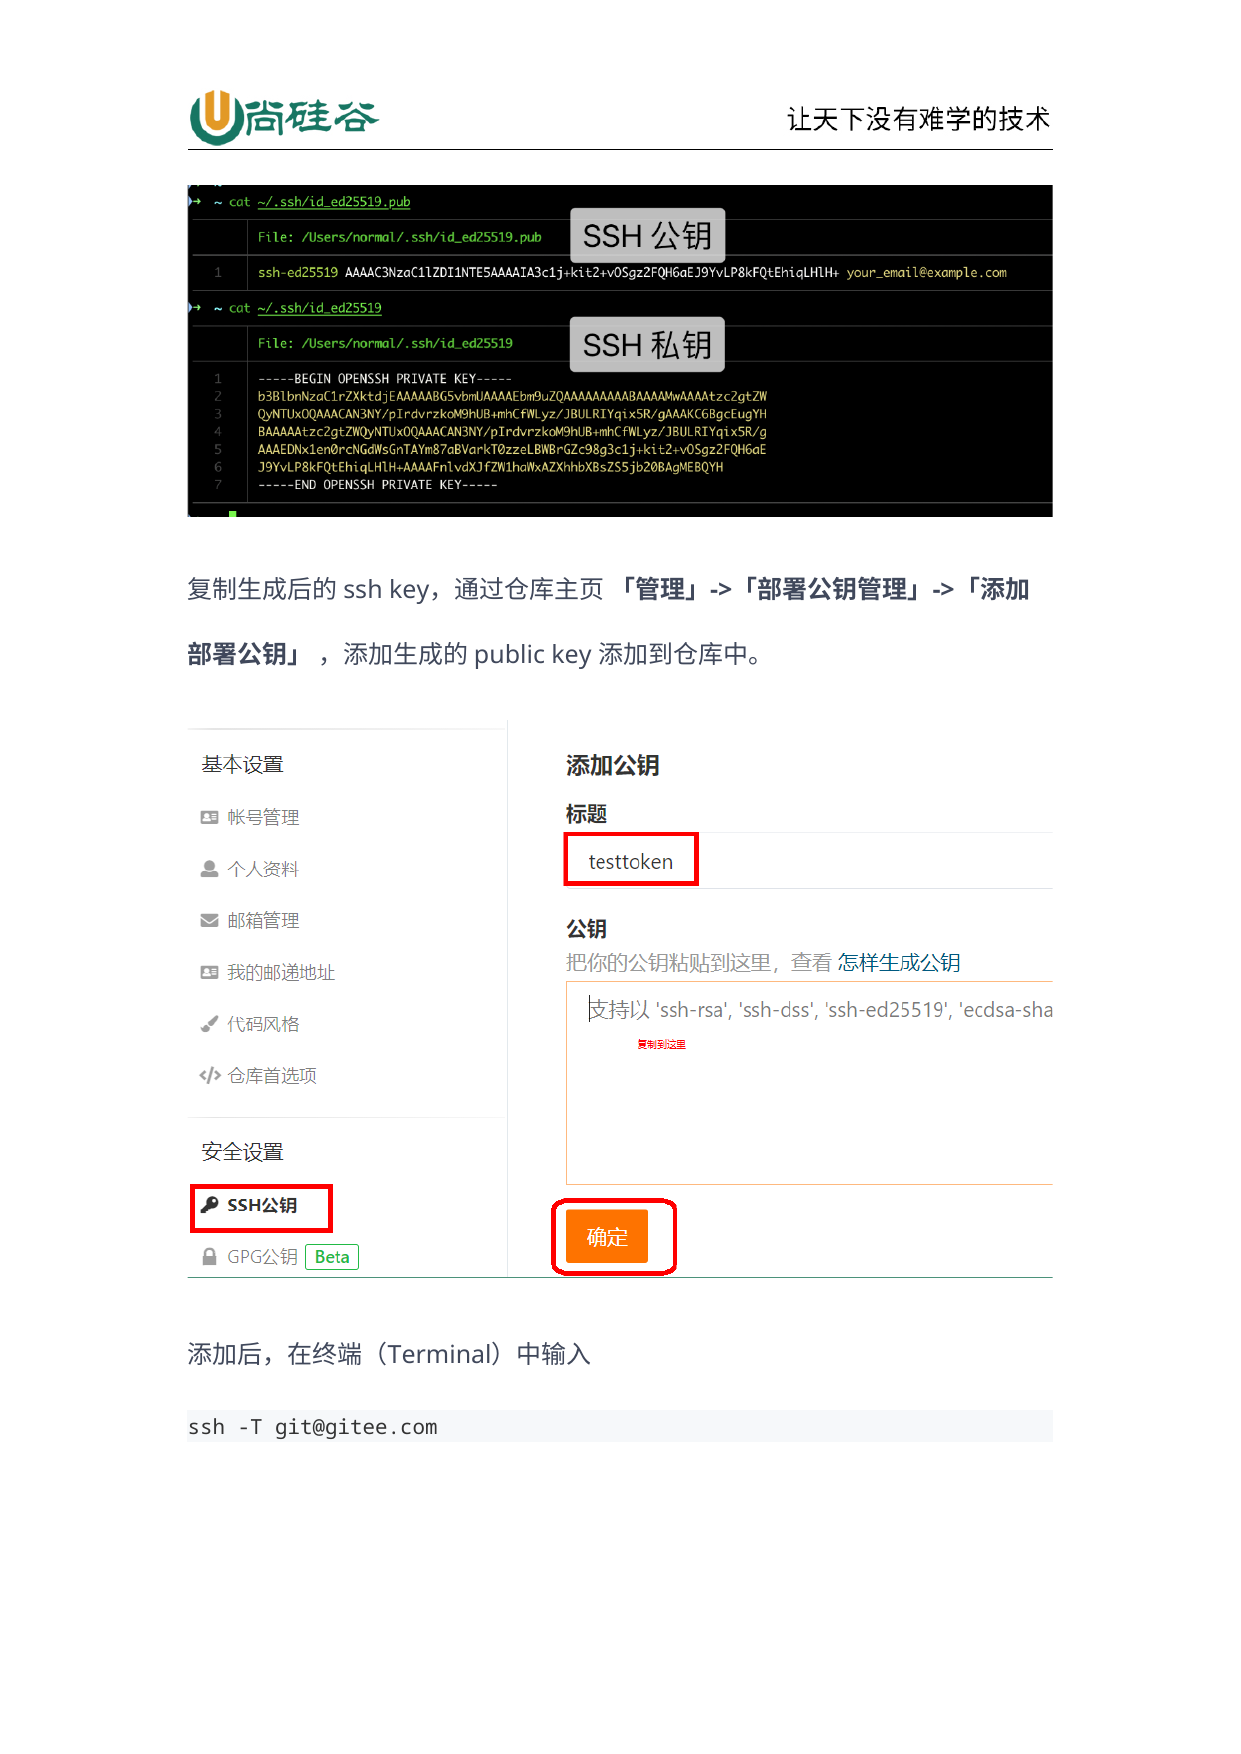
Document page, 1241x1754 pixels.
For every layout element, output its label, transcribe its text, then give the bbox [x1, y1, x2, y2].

text 添加后，在终端（Terminal）中输入 [187, 1320, 1053, 1385]
picture [187, 88, 1053, 147]
text 复制生成后的 ssh key，通过仓库主页 「管理」->「部署公钥管理」->「添加部署公钥」 ，添加生成的 public key 添加到仓库中。 [187, 555, 1053, 685]
picture [187, 720, 1053, 1285]
picture [187, 185, 1053, 517]
text ssh -T git@gitee.com [187, 1410, 1053, 1442]
